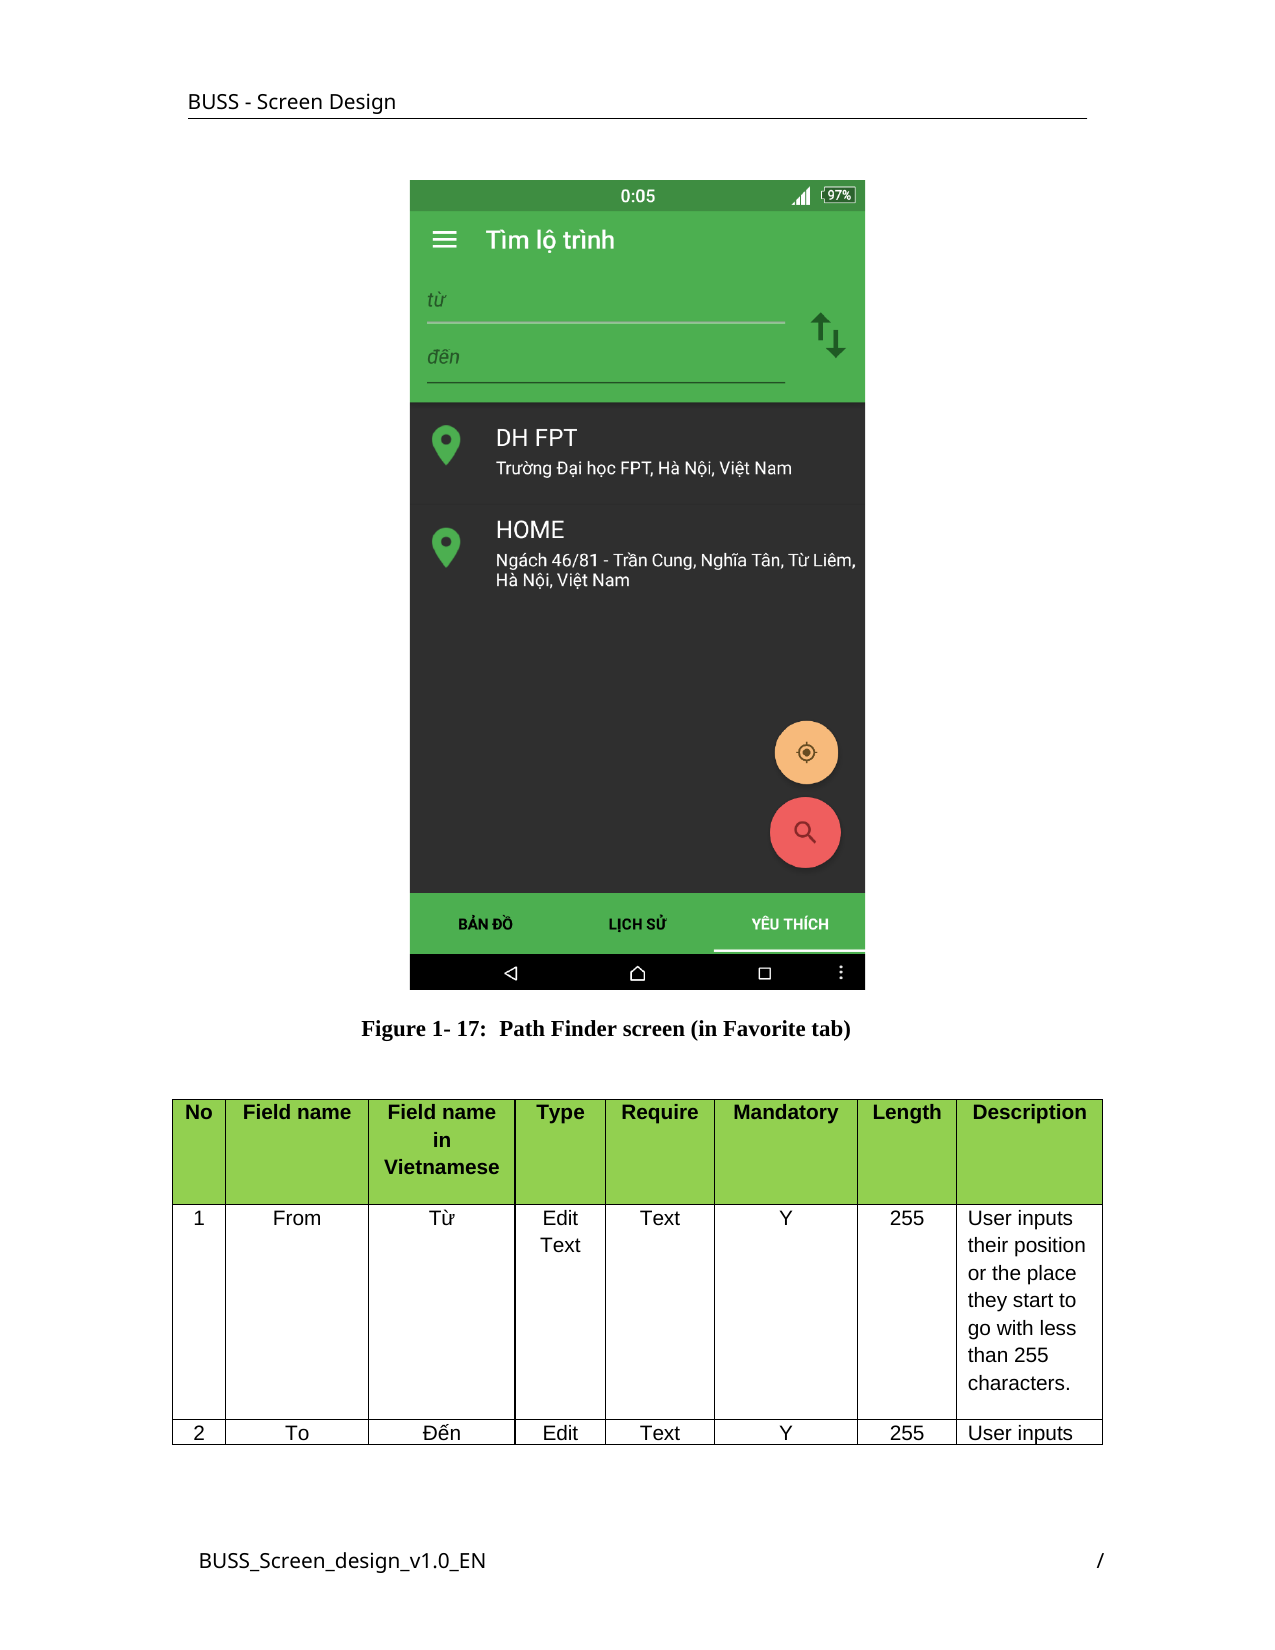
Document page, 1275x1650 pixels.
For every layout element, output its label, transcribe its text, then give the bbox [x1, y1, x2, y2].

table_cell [957, 1420, 1102, 1444]
table_cell Text [606, 1205, 714, 1419]
table_cell 255 [858, 1420, 956, 1444]
list Path Finder screen (in Favorite tab) [187, 1015, 1087, 1041]
table_cell Y [715, 1205, 857, 1419]
table_cell Đến [369, 1420, 514, 1444]
table_cell Edit Text [516, 1205, 605, 1419]
table_header Description [957, 1100, 1102, 1204]
table_cell 1 [173, 1205, 225, 1419]
table_header No [173, 1100, 225, 1204]
table_cell Edit Text [516, 1420, 605, 1444]
table_header Field name in Vietnamese [369, 1100, 514, 1204]
table_cell Từ [369, 1205, 514, 1419]
table_cell To [226, 1420, 368, 1444]
table_header Length [858, 1100, 956, 1204]
table_cell 2 [173, 1420, 225, 1444]
table_cell Y [715, 1420, 857, 1444]
table_header Type [516, 1100, 605, 1204]
table_cell User inputs their position or the place they start to go with less than 255 characters. [957, 1205, 1102, 1419]
table_cell 255 [858, 1205, 956, 1419]
picture [409, 180, 866, 990]
table_cell Text [606, 1420, 714, 1444]
table_header Mandatory [715, 1100, 857, 1204]
table_cell From [226, 1205, 368, 1419]
table_header Require [606, 1100, 714, 1204]
table_header Field name [226, 1100, 368, 1204]
